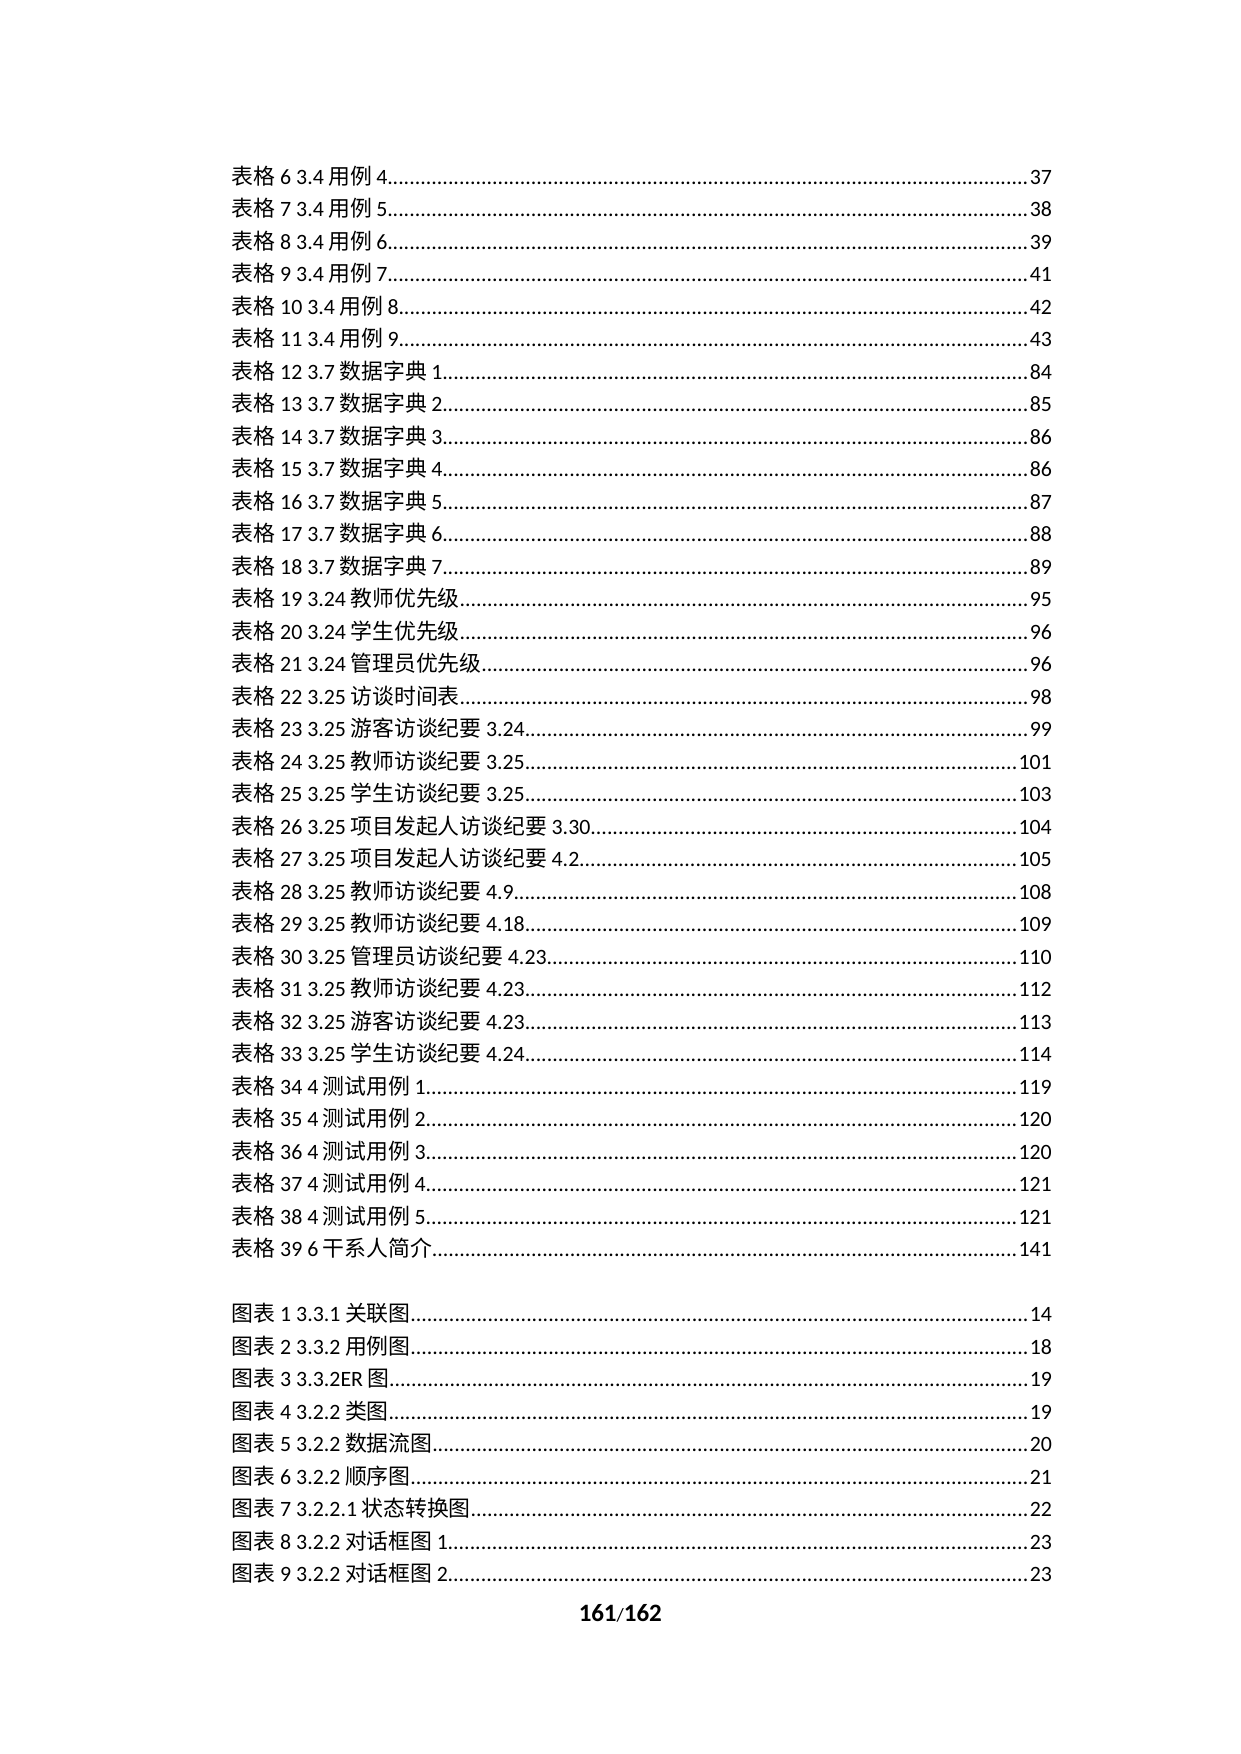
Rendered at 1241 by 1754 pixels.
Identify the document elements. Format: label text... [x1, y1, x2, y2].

text 表格 31 3.25教师访谈纪要4.23 112 [231, 971, 1053, 1003]
text 表格 12 3.7数据字典1 84 [231, 353, 1053, 386]
text 表格 17 3.7数据字典6 88 [231, 516, 1053, 548]
text 表格 27 3.25项目发起人访谈纪要4.2 105 [231, 841, 1053, 873]
text 表格 37 4测试用例4 121 [231, 1166, 1053, 1198]
text 表格 20 3.24学生优先级 96 [231, 613, 1053, 646]
text 图表 4 3.2.2类图 19 [231, 1393, 1053, 1426]
text 表格 30 3.25管理员访谈纪要4.23 110 [231, 938, 1053, 971]
text 表格 23 3.25游客访谈纪要3.24 99 [231, 711, 1053, 743]
text 表格 34 4测试用例1 119 [231, 1068, 1053, 1101]
text 表格 13 3.7数据字典2 85 [231, 386, 1053, 418]
text 表格 10 3.4用例8 42 [231, 288, 1053, 321]
text 表格 15 3.7数据字典4 86 [231, 451, 1053, 483]
text 表格 19 3.24教师优先级 95 [231, 581, 1053, 613]
text 图表 2 3.3.2用例图 18 [231, 1328, 1053, 1361]
text 表格 36 4测试用例3 120 [231, 1133, 1053, 1166]
text 表格 18 3.7数据字典7 89 [231, 548, 1053, 581]
text 表格 38 4测试用例5 121 [231, 1198, 1053, 1231]
text 表格 7 3.4用例5 38 [231, 191, 1053, 223]
text 表格 6 3.4用例4 37 [231, 158, 1053, 191]
text 表格 21 3.24管理员优先级 96 [231, 646, 1053, 678]
text 表格 9 3.4用例7 41 [231, 256, 1053, 288]
text 图表 9 3.2.2对话框图2 23 [231, 1556, 1053, 1588]
text 图表 1 3.3.1关联图 14 [231, 1296, 1053, 1328]
text 表格 29 3.25教师访谈纪要4.18 109 [231, 906, 1053, 938]
text 表格 11 3.4用例9 43 [231, 321, 1053, 353]
text 表格 39 6干系人简介 141 [231, 1231, 1053, 1263]
text 表格 26 3.25项目发起人访谈纪要3.30 104 [231, 808, 1053, 841]
text 表格 8 3.4用例6 39 [231, 223, 1053, 256]
text 表格 22 3.25访谈时间表 98 [231, 678, 1053, 711]
text 图表 3 3.3.2ER图 19 [231, 1361, 1053, 1393]
text 表格 28 3.25教师访谈纪要4.9 108 [231, 873, 1053, 906]
text 表格 33 3.25学生访谈纪要4.24 114 [231, 1036, 1053, 1068]
text 表格 16 3.7数据字典5 87 [231, 483, 1053, 516]
text 表格 32 3.25游客访谈纪要4.23 113 [231, 1003, 1053, 1036]
text 图表 8 3.2.2对话框图1 23 [231, 1523, 1053, 1556]
text 表格 14 3.7数据字典3 86 [231, 418, 1053, 451]
text 图表 5 3.2.2数据流图 20 [231, 1426, 1053, 1458]
text 表格 35 4测试用例2 120 [231, 1101, 1053, 1133]
text 图表 6 3.2.2顺序图 21 [231, 1458, 1053, 1491]
text 表格 24 3.25教师访谈纪要3.25 101 [231, 743, 1053, 776]
text 图表 7 3.2.2.1状态转换图 22 [231, 1491, 1053, 1523]
text 表格 25 3.25学生访谈纪要3.25 103 [231, 776, 1053, 808]
